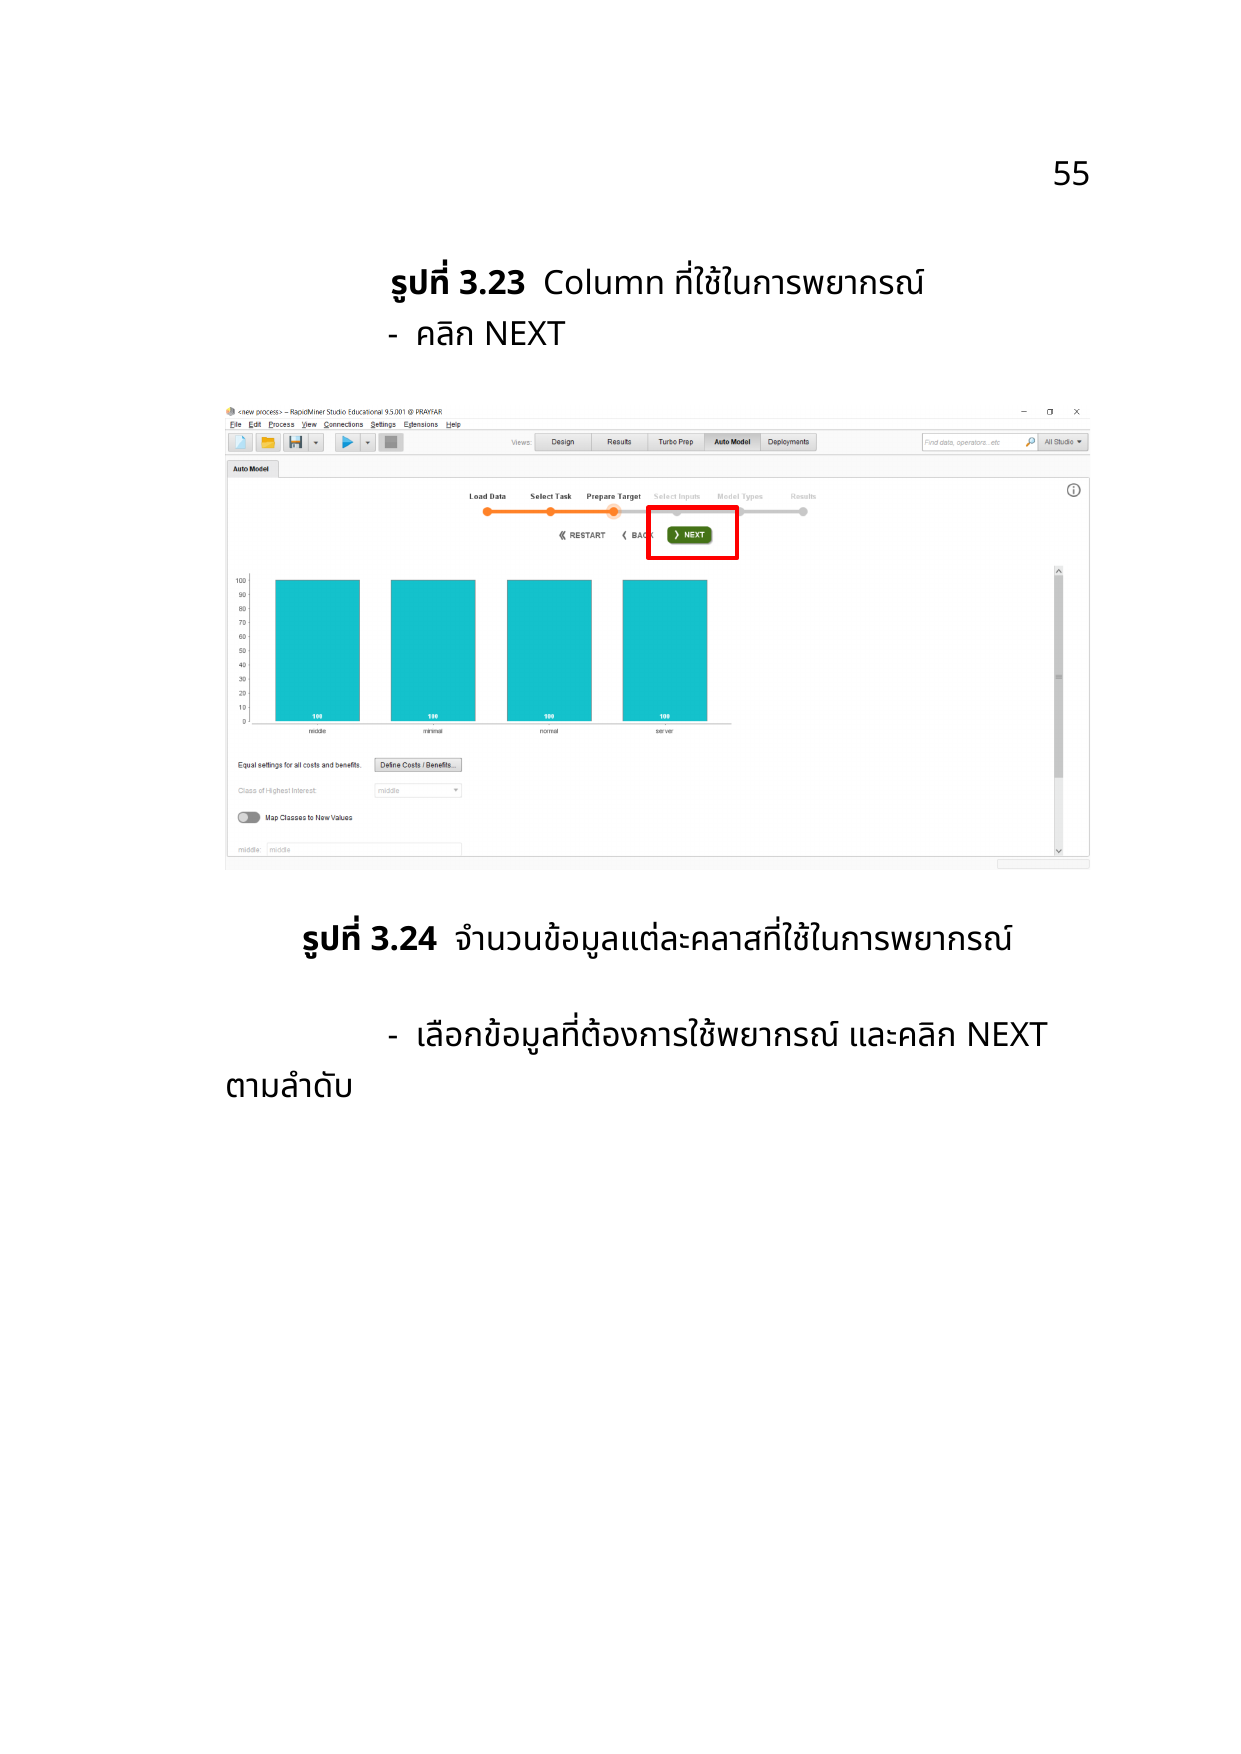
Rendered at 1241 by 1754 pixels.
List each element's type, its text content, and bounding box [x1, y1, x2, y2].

text - คลิก NEXT [225, 310, 1090, 360]
text รูปที่ 3.24 จำนวนข้อมูลแต่ละคลาสที่ใช้ในการพยากรณ์ [225, 915, 1090, 966]
picture [225, 405, 1091, 870]
text รูปที่ 3.23 Column ที่ใช้ในการพยากรณ์ [225, 259, 1090, 310]
text - เลือกข้อมูลที่ต้องการใช้พยากรณ์ และคลิก NEXT ตามลำดับ [225, 1011, 1090, 1112]
